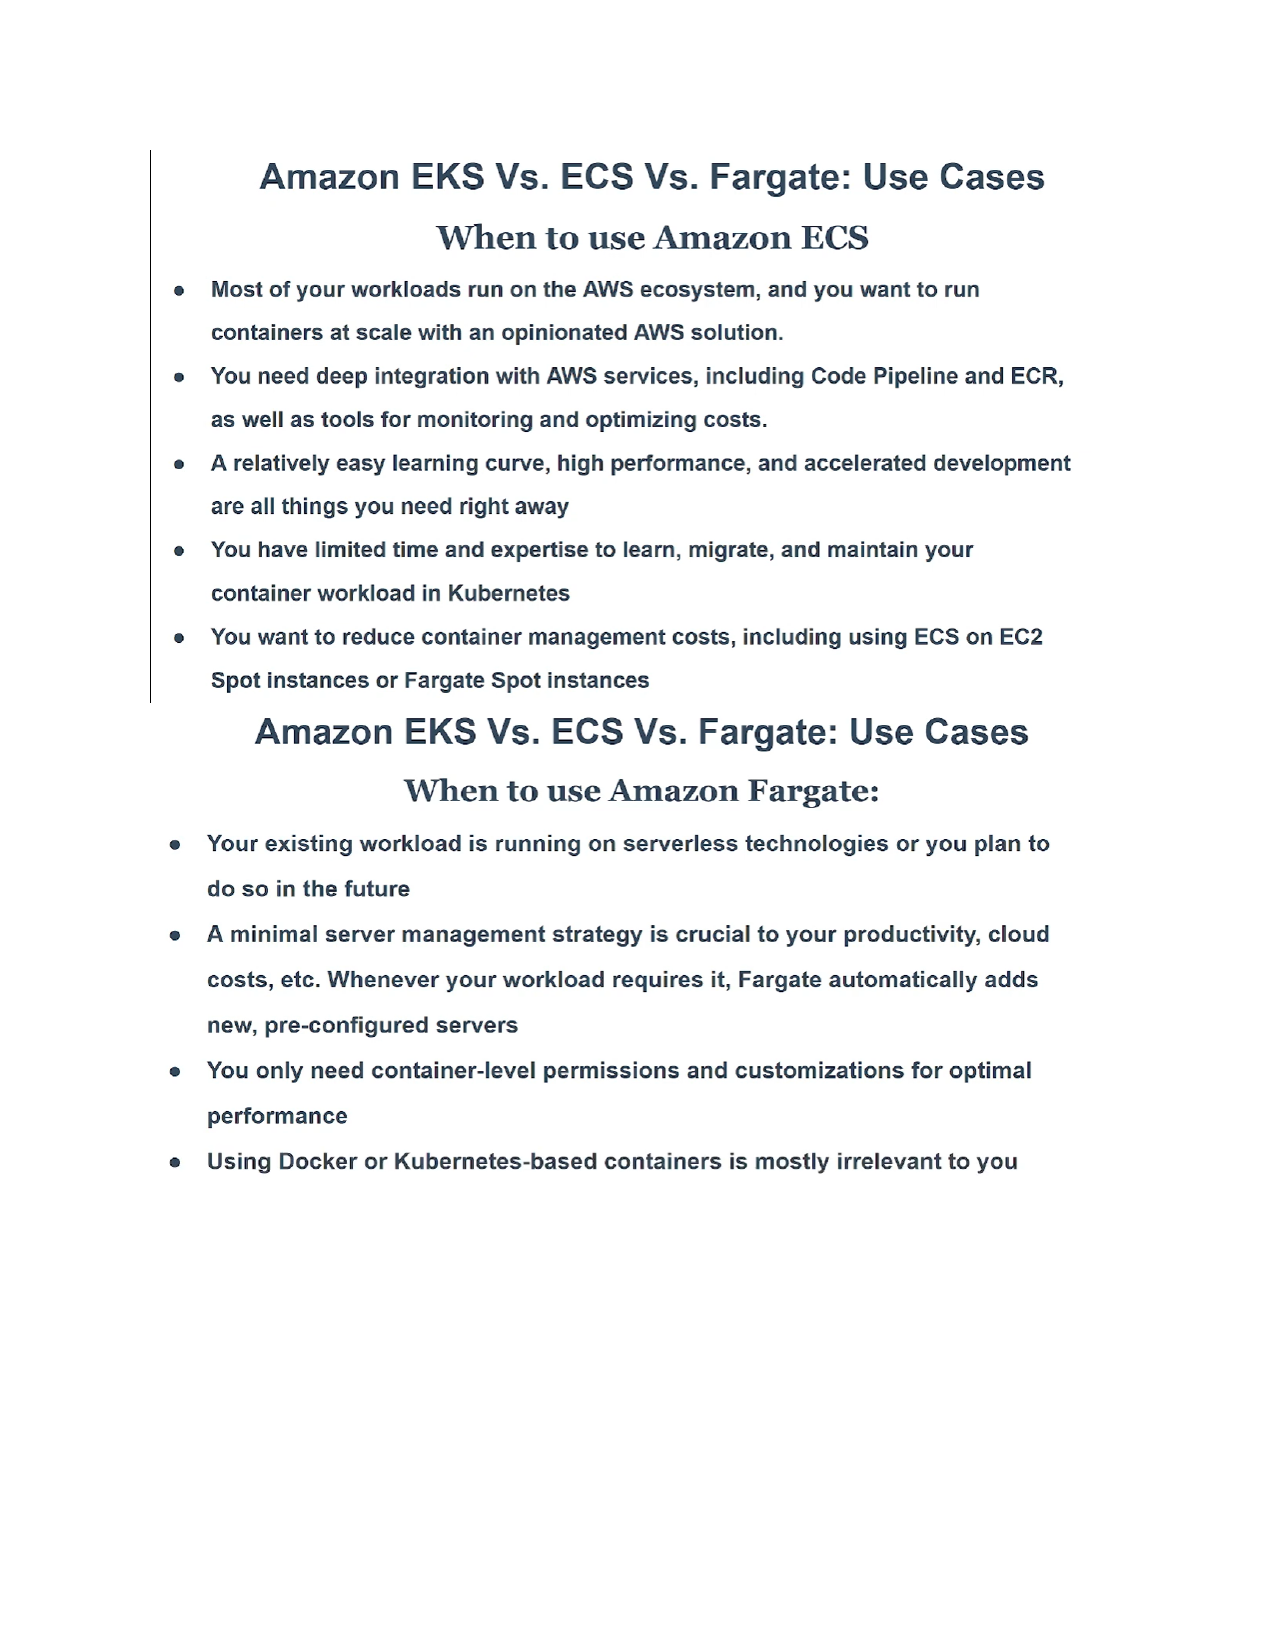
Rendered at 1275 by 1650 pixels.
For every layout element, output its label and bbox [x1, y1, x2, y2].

picture [150, 150, 1125, 1225]
